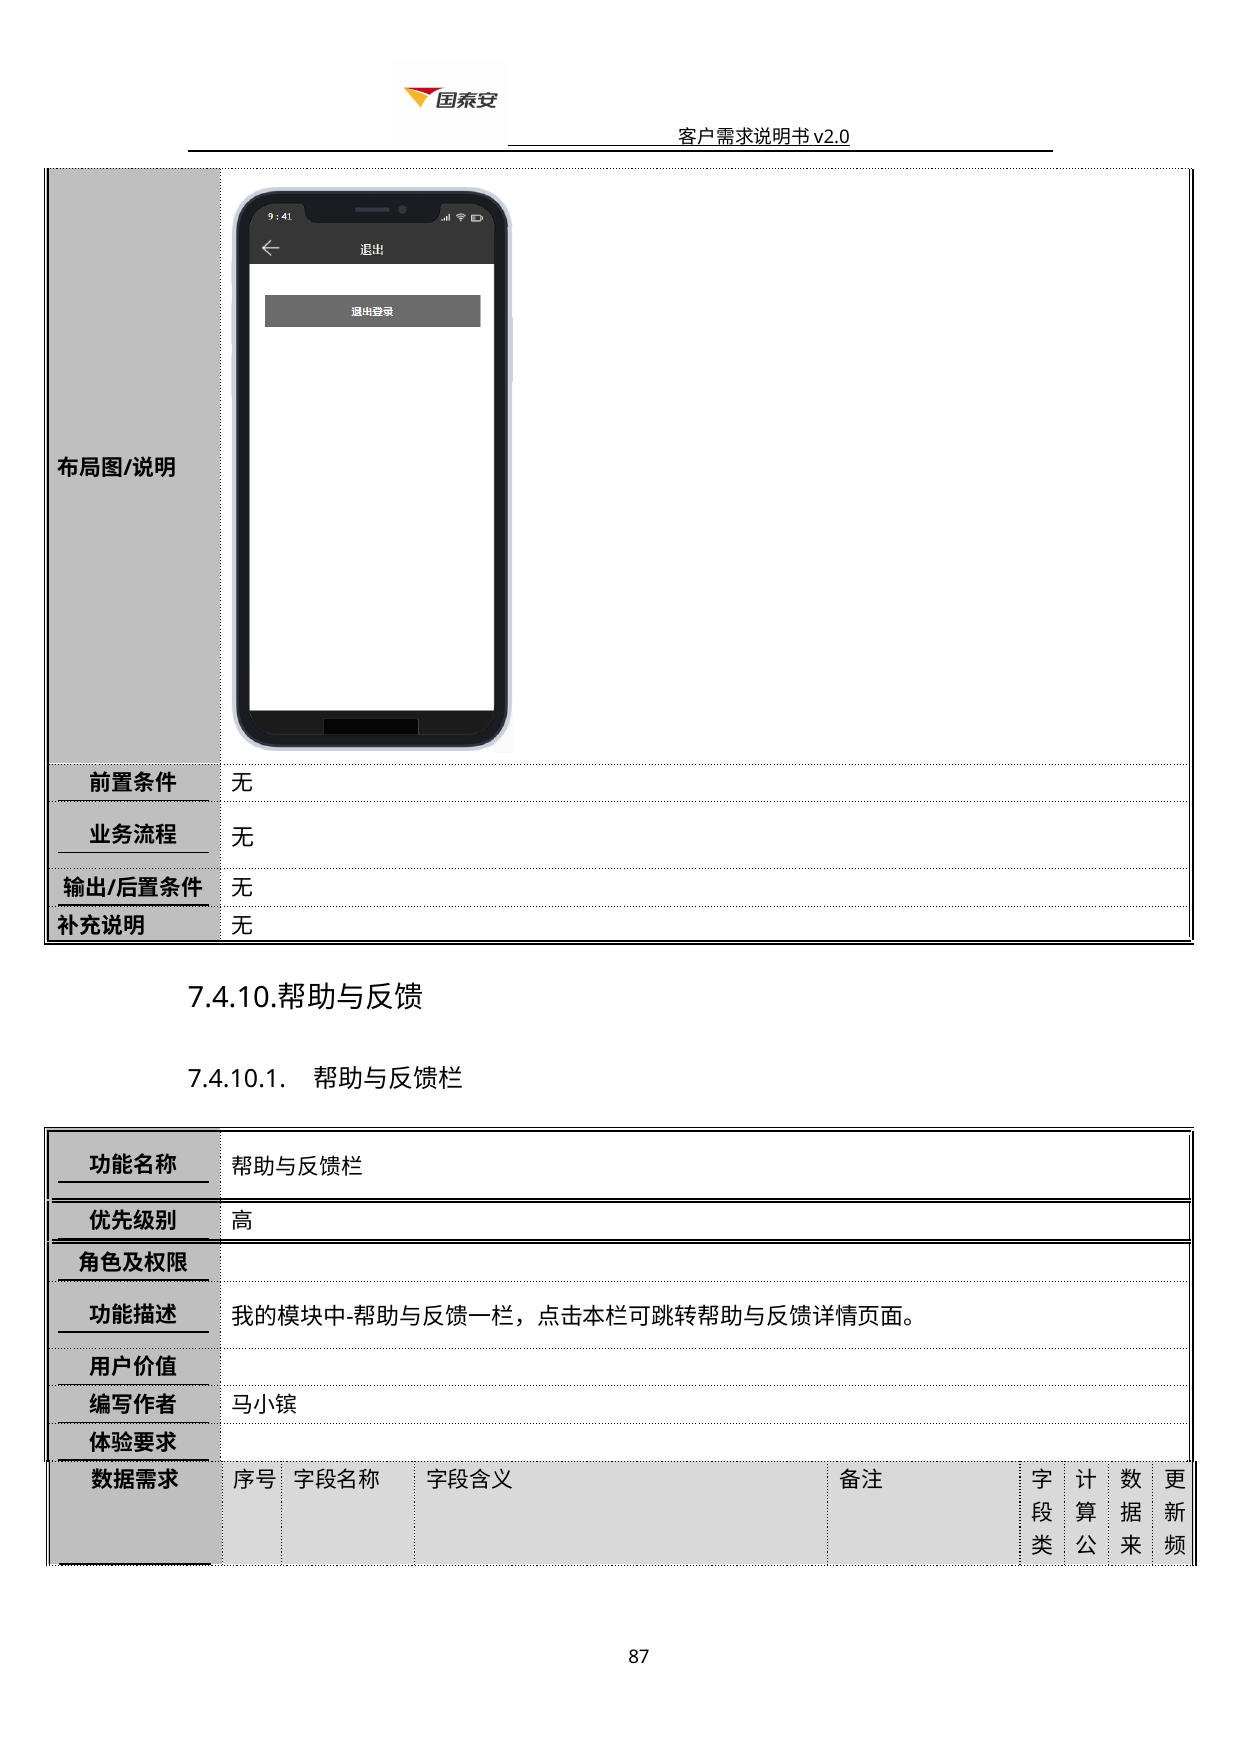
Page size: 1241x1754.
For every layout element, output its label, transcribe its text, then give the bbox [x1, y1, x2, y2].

picture [390, 59, 508, 143]
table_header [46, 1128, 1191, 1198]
subtitle 帮助与反馈 [187, 961, 1053, 1027]
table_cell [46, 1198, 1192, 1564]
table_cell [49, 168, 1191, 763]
picture [231, 180, 515, 753]
subtitle 帮助与反馈栏 [187, 1044, 1053, 1110]
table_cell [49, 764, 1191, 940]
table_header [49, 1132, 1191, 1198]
